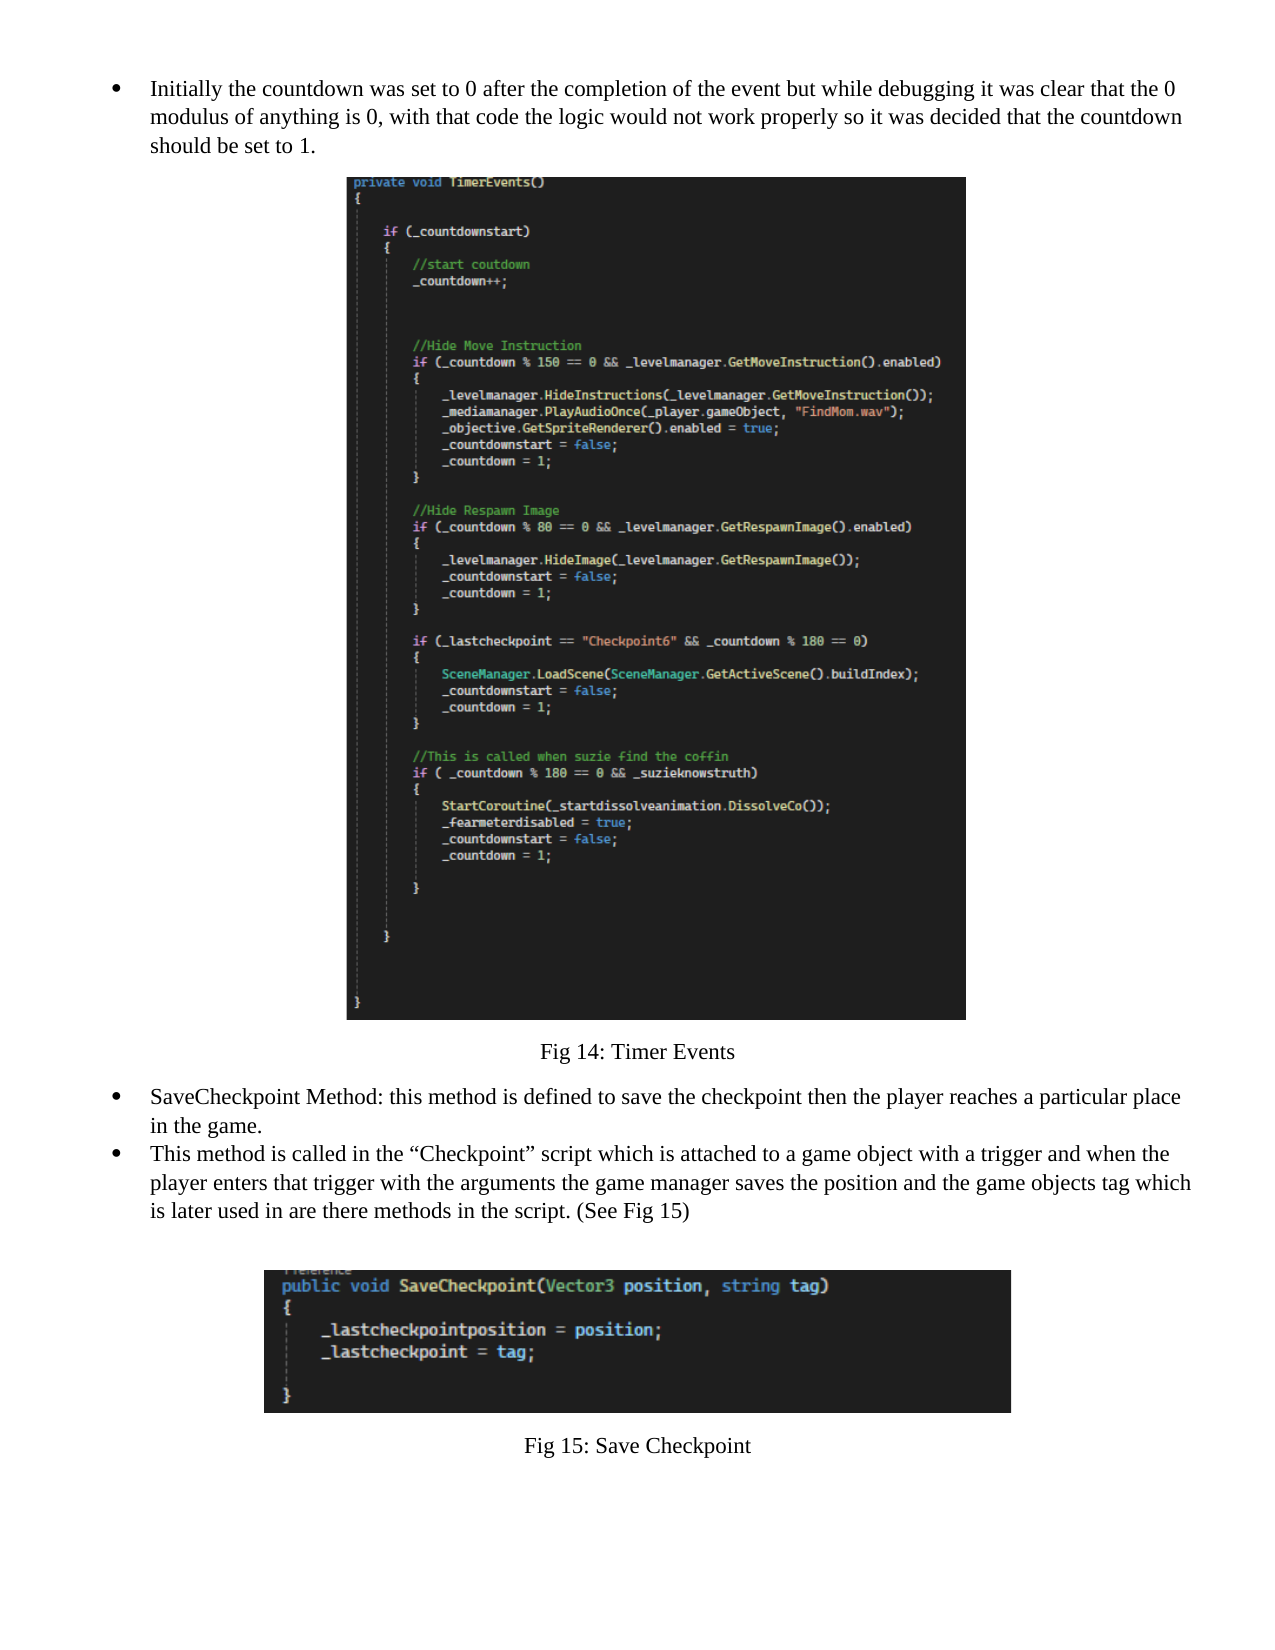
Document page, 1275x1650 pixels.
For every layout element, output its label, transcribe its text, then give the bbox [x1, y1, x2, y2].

list Initially the countdown was set to 0 after the completion of the event but while debugging it was clear that the 0 modulus of anything is 0, with that code the logic would not work properly so it was decided that the countdown should be set to 1. [112, 75, 1200, 158]
list SaveCheckpoint Method: this method is defined to save the checkpoint then the player reaches a particular place in the game. [112, 1083, 1200, 1138]
text Fig 15: Save Checkpoint [75, 1432, 1200, 1458]
list This method is called in the “Checkpoint” script which is attached to a game object with a trigger and when the player enters that trigger with the arguments the game manager saves the position and the game objects tag which is later used in are there methods in the script. (See Fig 15) [112, 1140, 1200, 1223]
text Fig 14: Timer Events [75, 1038, 1200, 1064]
picture [264, 1270, 1012, 1413]
picture [346, 177, 966, 1020]
